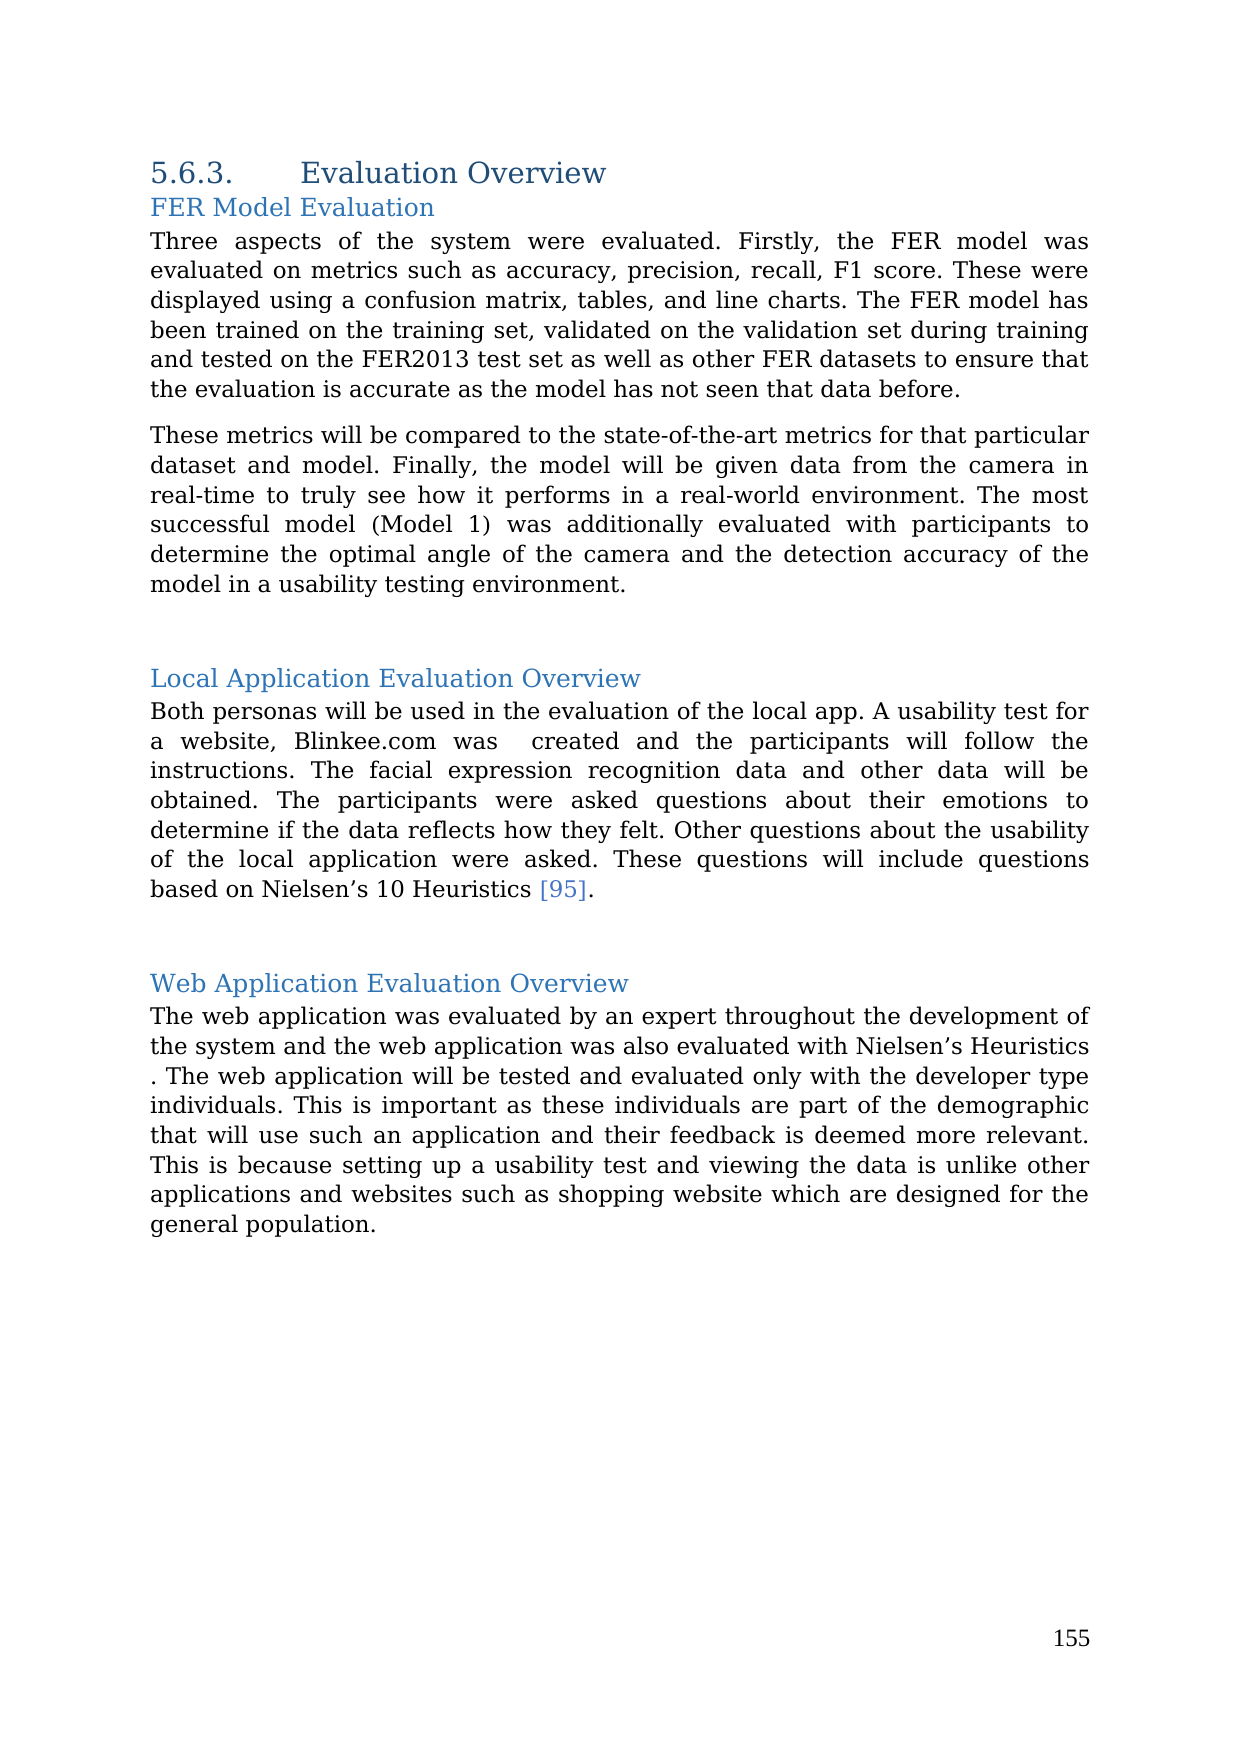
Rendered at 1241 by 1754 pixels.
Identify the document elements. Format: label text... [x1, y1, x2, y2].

subtitle FER Model Evaluation [150, 192, 1090, 222]
subtitle Web Application Evaluation Overview [150, 968, 1090, 998]
text The web application was evaluated by an expert throughout the development of the system and the web application was also evaluated with Nielsen’s Heuristics . The web application will be tested and evaluated only with the developer type individuals. This is important as these individuals are part of the demographic that will use such an application and their feedback is deemed more relevant. This is because setting up a usability test and viewing the data is unlike other applications and websites such as shopping website which are designed for the general population. [150, 1002, 1090, 1237]
text Both personas will be used in the evaluation of the local app. A usability test for a website, Blinkee.com was created and the participants will follow the instructions. The facial expression recognition data and other data will be obtained. The participants were asked questions about their emotions to determine if the data reflects how they felt. Other questions about the usability of the local application were asked. These questions will include questions based on Nielsen’s 10 Heuristics [95]. [150, 697, 1090, 902]
text These metrics will be compared to the state-of-the-art metrics for that particular dataset and model. Finally, the model will be given data from the camera in real-time to truly see how it performs in a real-world environment. The most successful model (Model 1) was additionally evaluated with participants to determine the optimal angle of the camera and the detection accuracy of the model in a usability testing environment. [150, 421, 1090, 597]
text Three aspects of the system were evaluated. Firstly, the FER model was evaluated on metrics such as accuracy, precision, recall, F1 score. These were displayed using a confusion matrix, tables, and line charts. The FER model has been trained on the training set, validated on the validation set during training and tested on the FER2013 test set as well as other FER datasets to ensure that the evaluation is accurate as the model has not seen that data before. [150, 226, 1090, 402]
subtitle Local Application Evaluation Overview [150, 662, 1090, 692]
subtitle Evaluation Overview [150, 154, 1090, 189]
